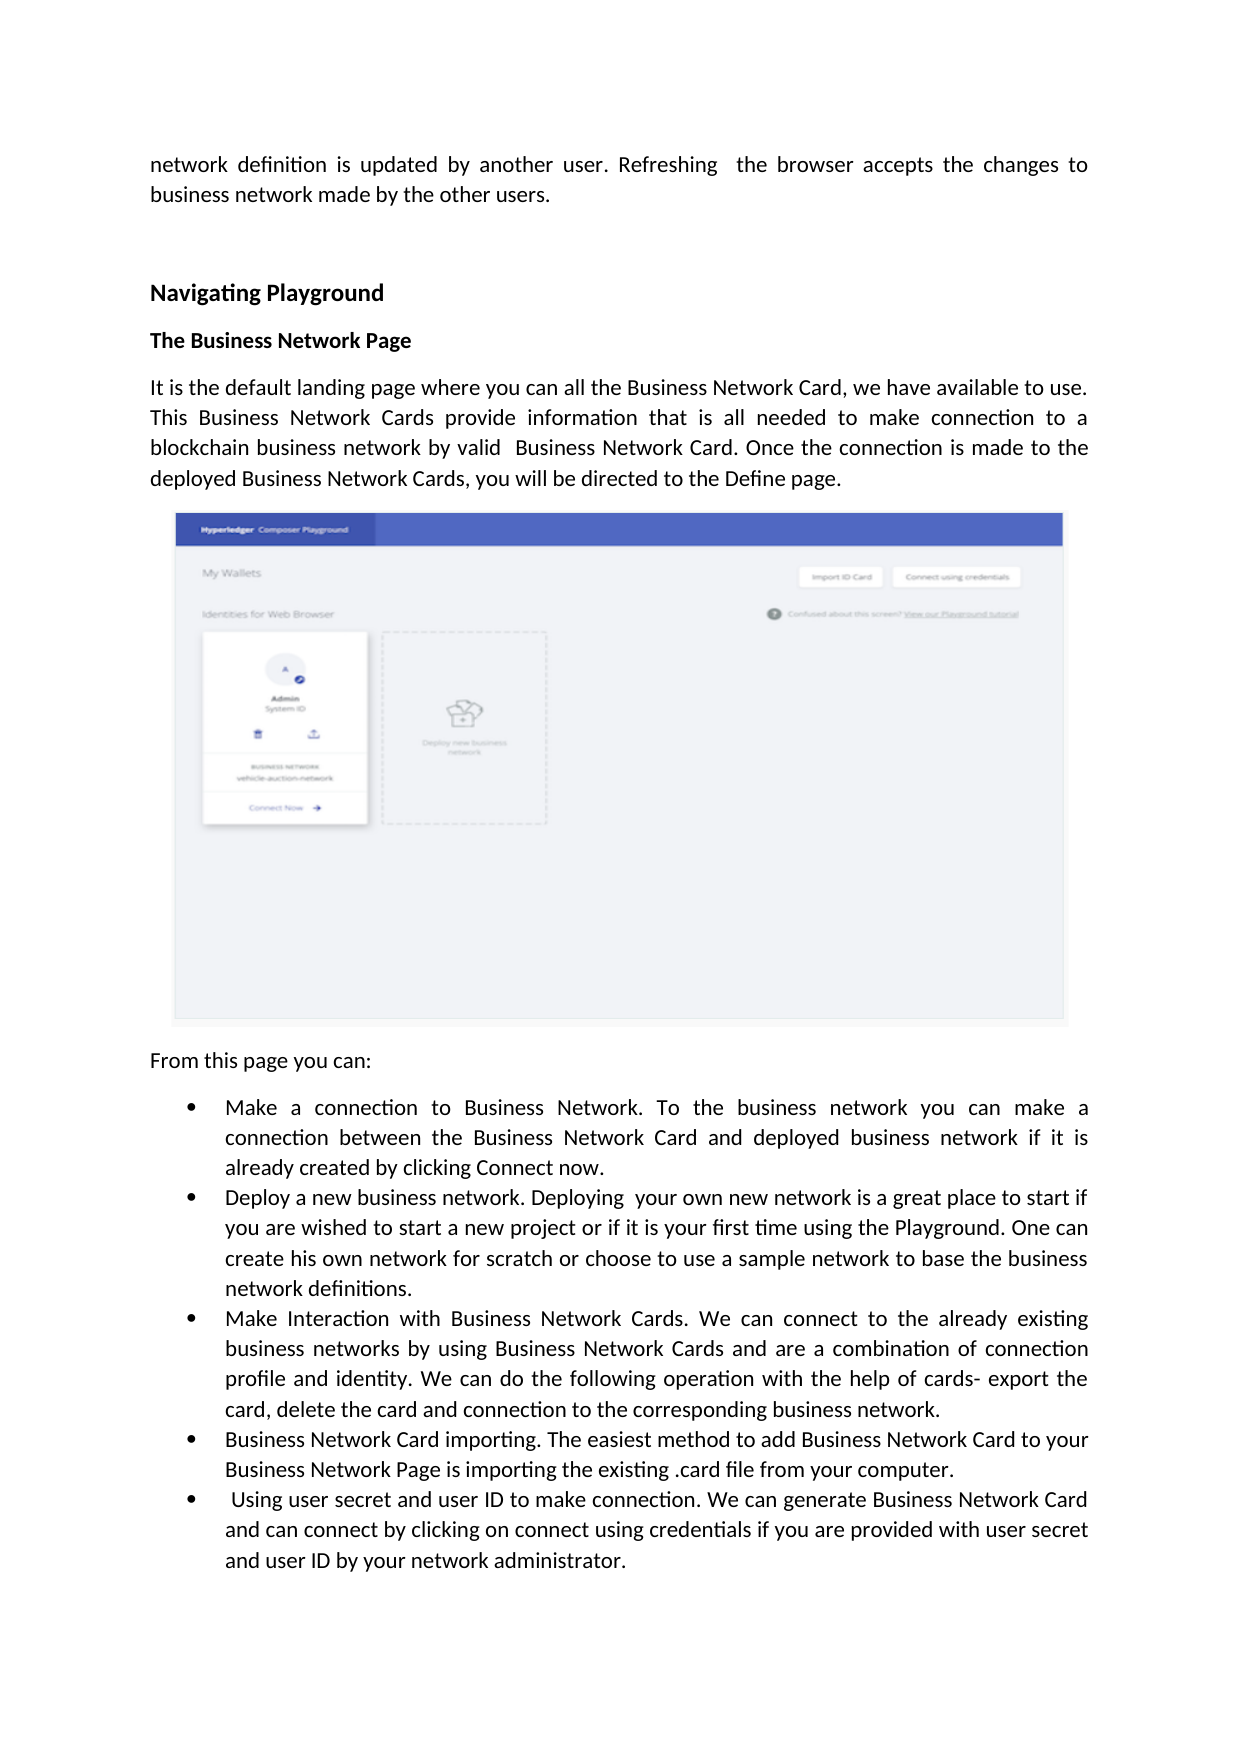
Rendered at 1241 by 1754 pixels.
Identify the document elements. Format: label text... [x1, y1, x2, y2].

text It is the default landing page where you can all the Business Network Card, we have available to use. This Business Network Cards provide information that is all needed to make connection to a blockchain business network by valid Business Network Card. Once the connection is made to the deployed Business Network Cards, you will be directed to the Define page. [150, 373, 1090, 492]
list Make Interaction with Business Network Cards. We can connect to the already existing business networks by using Business Network Cards and are a combination of connection profile and identity. We can do the following operation with the help of cards- export the card, delete the card and connection to the corresponding business network. [187, 1304, 1090, 1423]
text From this page you can: [150, 1046, 1090, 1074]
picture [171, 510, 1069, 1027]
list Business Network Card importing. The easiest method to add Business Network Card to your Business Network Page is importing the existing .card file from your computer. [187, 1425, 1090, 1483]
list Using user secret and user ID to make connection. We can generate Business Network Card and can connect by clicking on connect using credentials if you are provided with user secret and user ID by your network administrator. [187, 1485, 1090, 1574]
list Make a connection to Business Network. To the business network you can make a connection between the Business Network Card and deployed business network if it is already created by clicking Connect now. [187, 1093, 1090, 1181]
list Deploy a new business network. Deploying your own new network is a great place to start if you are wished to start a new project or if it is your first time using the Playground. One can create his own network for scratch or choose to use a sample network to base the business network definitions. [187, 1183, 1090, 1302]
text Navigating Playground [150, 277, 1090, 307]
text The Business Network Page [150, 326, 1090, 354]
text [150, 150, 1090, 208]
